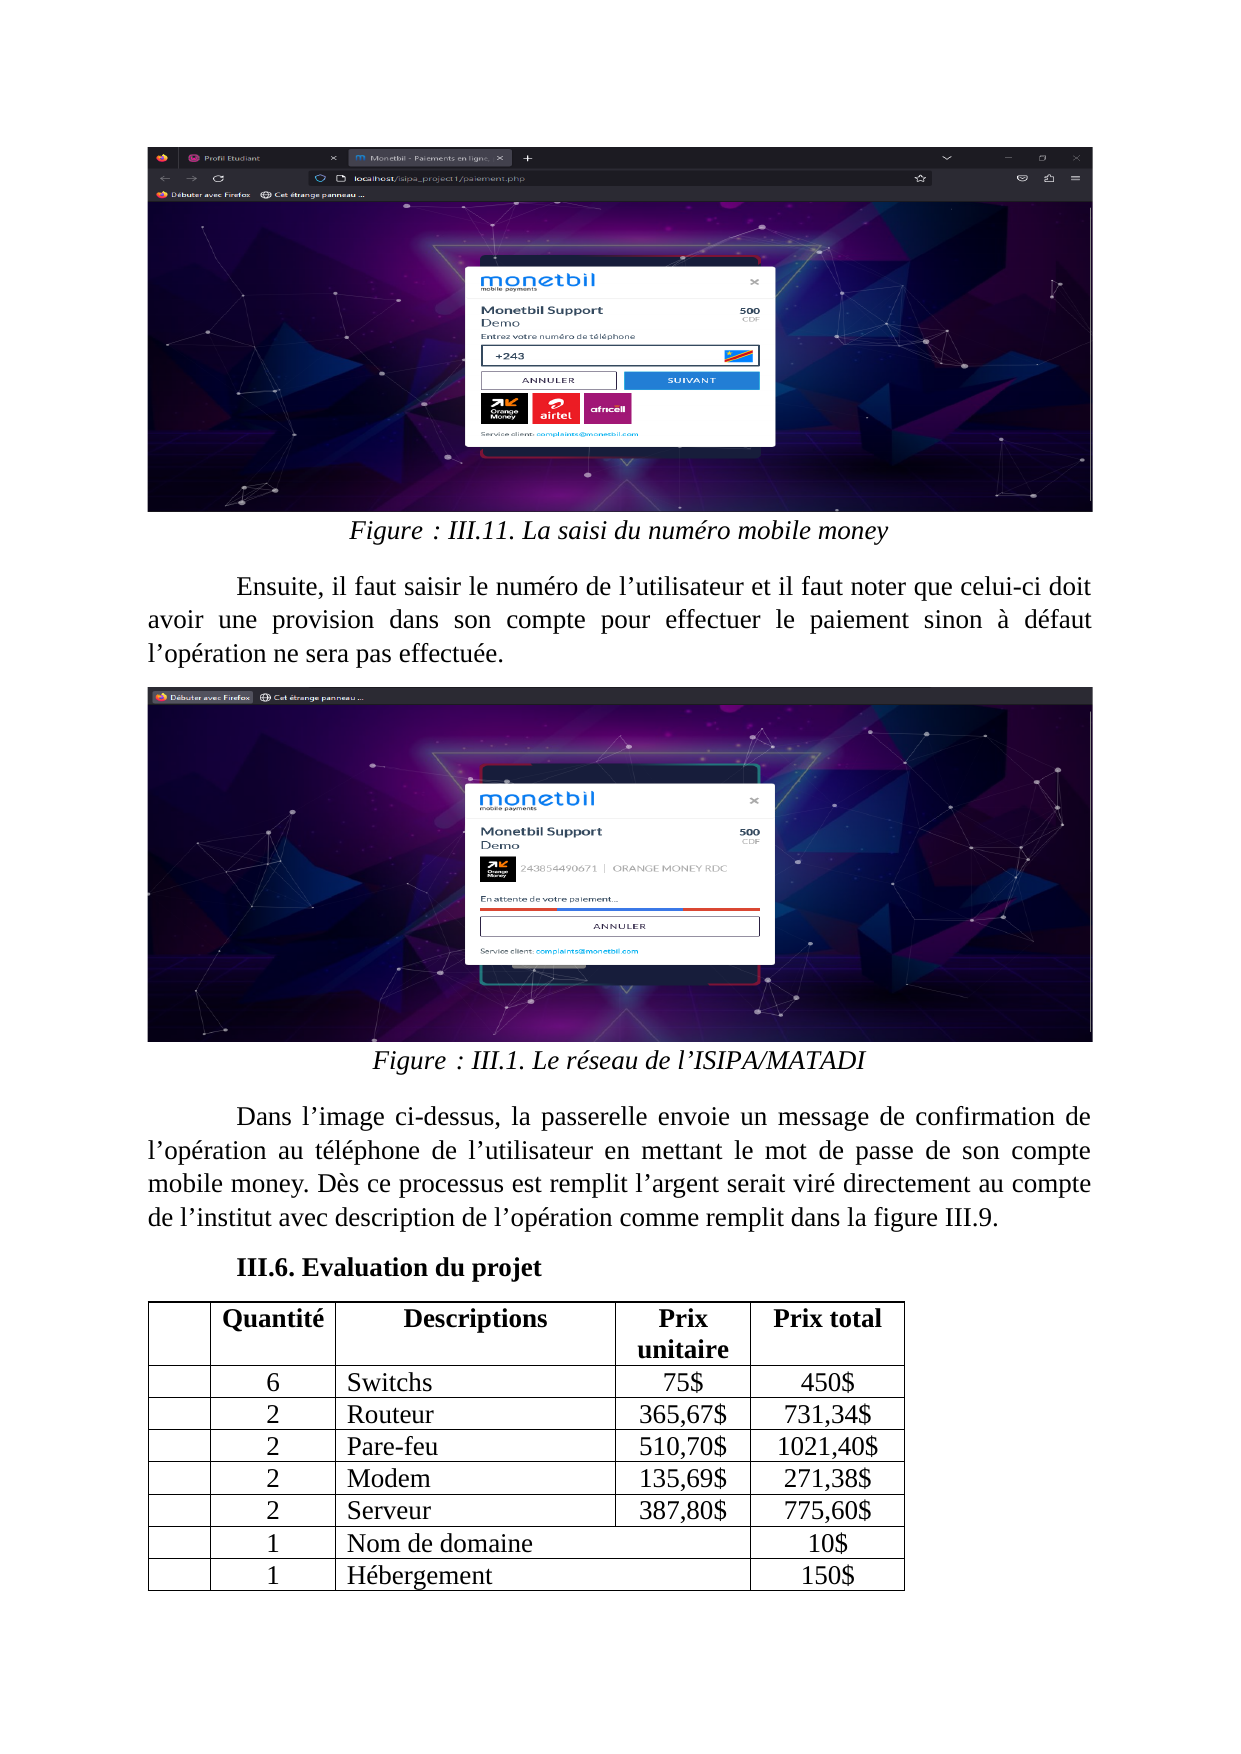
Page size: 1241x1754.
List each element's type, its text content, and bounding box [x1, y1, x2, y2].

table_cell 1 [211, 1559, 335, 1590]
table_cell 387,80$ [616, 1495, 750, 1526]
table_header Descriptions [336, 1303, 615, 1365]
table_cell 150$ [751, 1559, 904, 1590]
table_cell [149, 1462, 210, 1493]
table_cell 365,67$ [616, 1398, 750, 1429]
table_header Quantité [211, 1303, 335, 1365]
table_cell 2 [211, 1430, 335, 1461]
table_cell Nom de domaine [336, 1527, 750, 1558]
table_cell 75$ [616, 1366, 750, 1397]
table_header Prix unitaire [616, 1303, 750, 1365]
table_cell 1021,40$ [751, 1430, 904, 1461]
table_cell 135,69$ [616, 1462, 750, 1493]
table_cell 2 [211, 1398, 335, 1429]
table_cell [149, 1559, 210, 1590]
table_cell 6 [211, 1366, 335, 1397]
picture [147, 147, 1093, 512]
table_cell 731,34$ [751, 1398, 904, 1429]
table_cell 510,70$ [616, 1430, 750, 1461]
text Dans l’image ci-dessus, la passerelle envoie un message de confirmation de l’opération au téléphone de l’utilisateur en mettant le mot de passe de son compte mobile money. Dès ce processus est remplit l’argent serait viré directement au compte de l’institut avec description de l’opération comme remplit dans la figure III.9. [148, 1100, 1093, 1232]
picture [147, 687, 1093, 1042]
table_cell Pare-feu [336, 1430, 615, 1461]
table_header [149, 1303, 210, 1365]
table_cell 2 [211, 1495, 335, 1526]
table_cell [149, 1495, 210, 1526]
text Figure : III.11. La saisi du numéro mobile money [148, 514, 1093, 545]
table_cell [149, 1366, 210, 1397]
text Figure : III.1. Le réseau de l’ISIPA/MATADI [148, 1044, 1093, 1075]
table_cell [149, 1430, 210, 1461]
table_cell [149, 1527, 210, 1558]
table_cell 450$ [751, 1366, 904, 1397]
table_cell Routeur [336, 1398, 615, 1429]
table_cell 271,38$ [751, 1462, 904, 1493]
table_cell Modem [336, 1462, 615, 1493]
text III.6. Evaluation du projet [148, 1251, 1093, 1282]
table_cell 10$ [751, 1527, 904, 1558]
text Ensuite, il faut saisir le numéro de l’utilisateur et il faut noter que celui-ci doit avoir une provision dans son compte pour effectuer le paiement sinon à défaut l’opération ne sera pas effectuée. [148, 570, 1093, 668]
table_cell 775,60$ [751, 1495, 904, 1526]
table_cell 2 [211, 1462, 335, 1493]
table_header Prix total [751, 1303, 904, 1365]
table_cell [149, 1398, 210, 1429]
table_cell Switchs [336, 1366, 615, 1397]
table_cell Hébergement [336, 1559, 750, 1590]
table_cell 1 [211, 1527, 335, 1558]
table_cell Serveur [336, 1495, 615, 1526]
